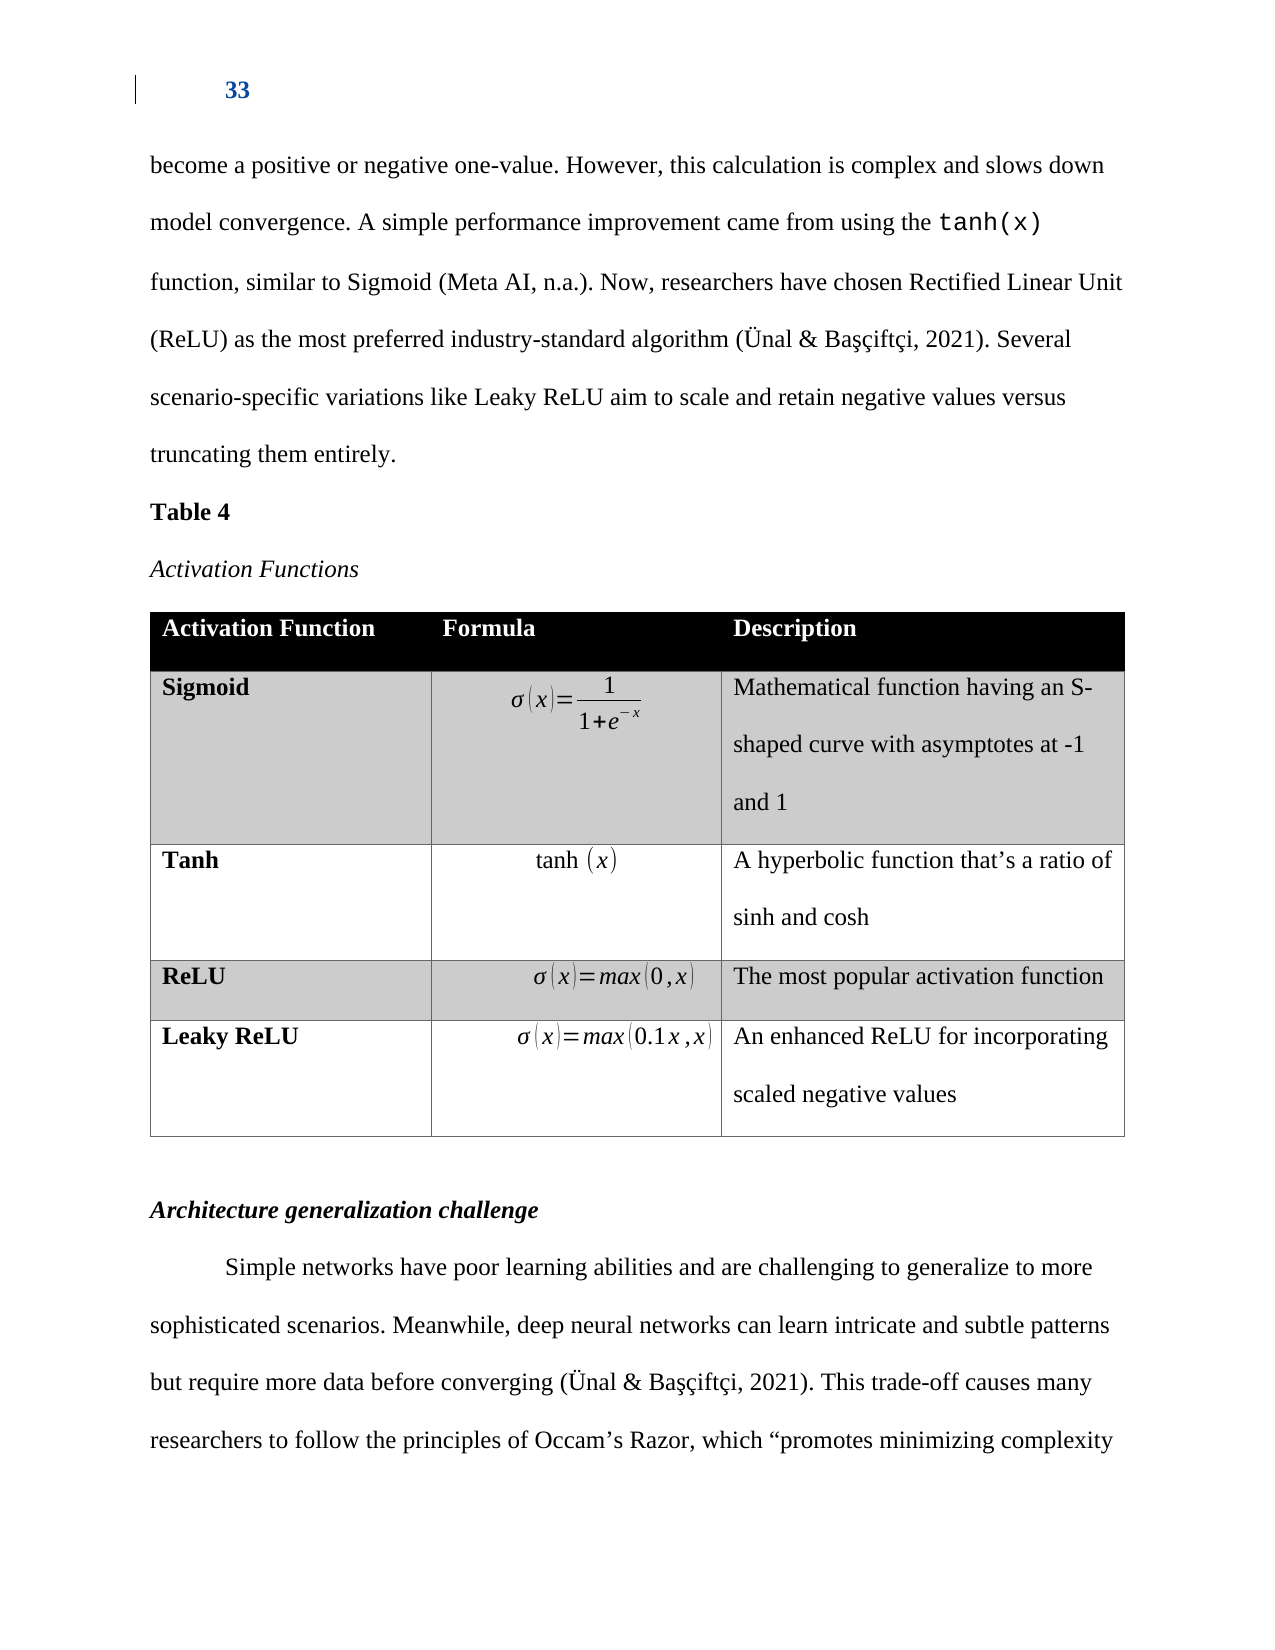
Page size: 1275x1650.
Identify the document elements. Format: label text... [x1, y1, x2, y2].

table_cell [432, 672, 721, 844]
table_cell A hyperbolic function that’s a ratio of sinh and cosh [722, 845, 1124, 960]
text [150, 1252, 1125, 1453]
table_cell ReLU [151, 961, 431, 1020]
table_header Activation Function [151, 613, 431, 671]
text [150, 150, 1125, 468]
table_cell Tanh [151, 845, 431, 960]
table_cell [432, 961, 721, 1020]
table_cell Sigmoid [151, 672, 431, 844]
table_cell Leaky ReLU [151, 1021, 431, 1136]
table_cell [432, 845, 721, 960]
text Table 4 Activation Functions [150, 497, 1125, 583]
table_header Description [722, 613, 1124, 671]
table_cell The most popular activation function [722, 961, 1124, 1020]
table_cell An enhanced ReLU for incorporating scaled negative values [722, 1021, 1124, 1136]
table_cell Mathematical function having an S-shaped curve with asymptotes at -1 and 1 [722, 672, 1124, 844]
table_header Formula [432, 613, 721, 671]
subtitle Architecture generalization challenge [150, 1195, 1125, 1223]
table_cell [432, 1021, 721, 1136]
